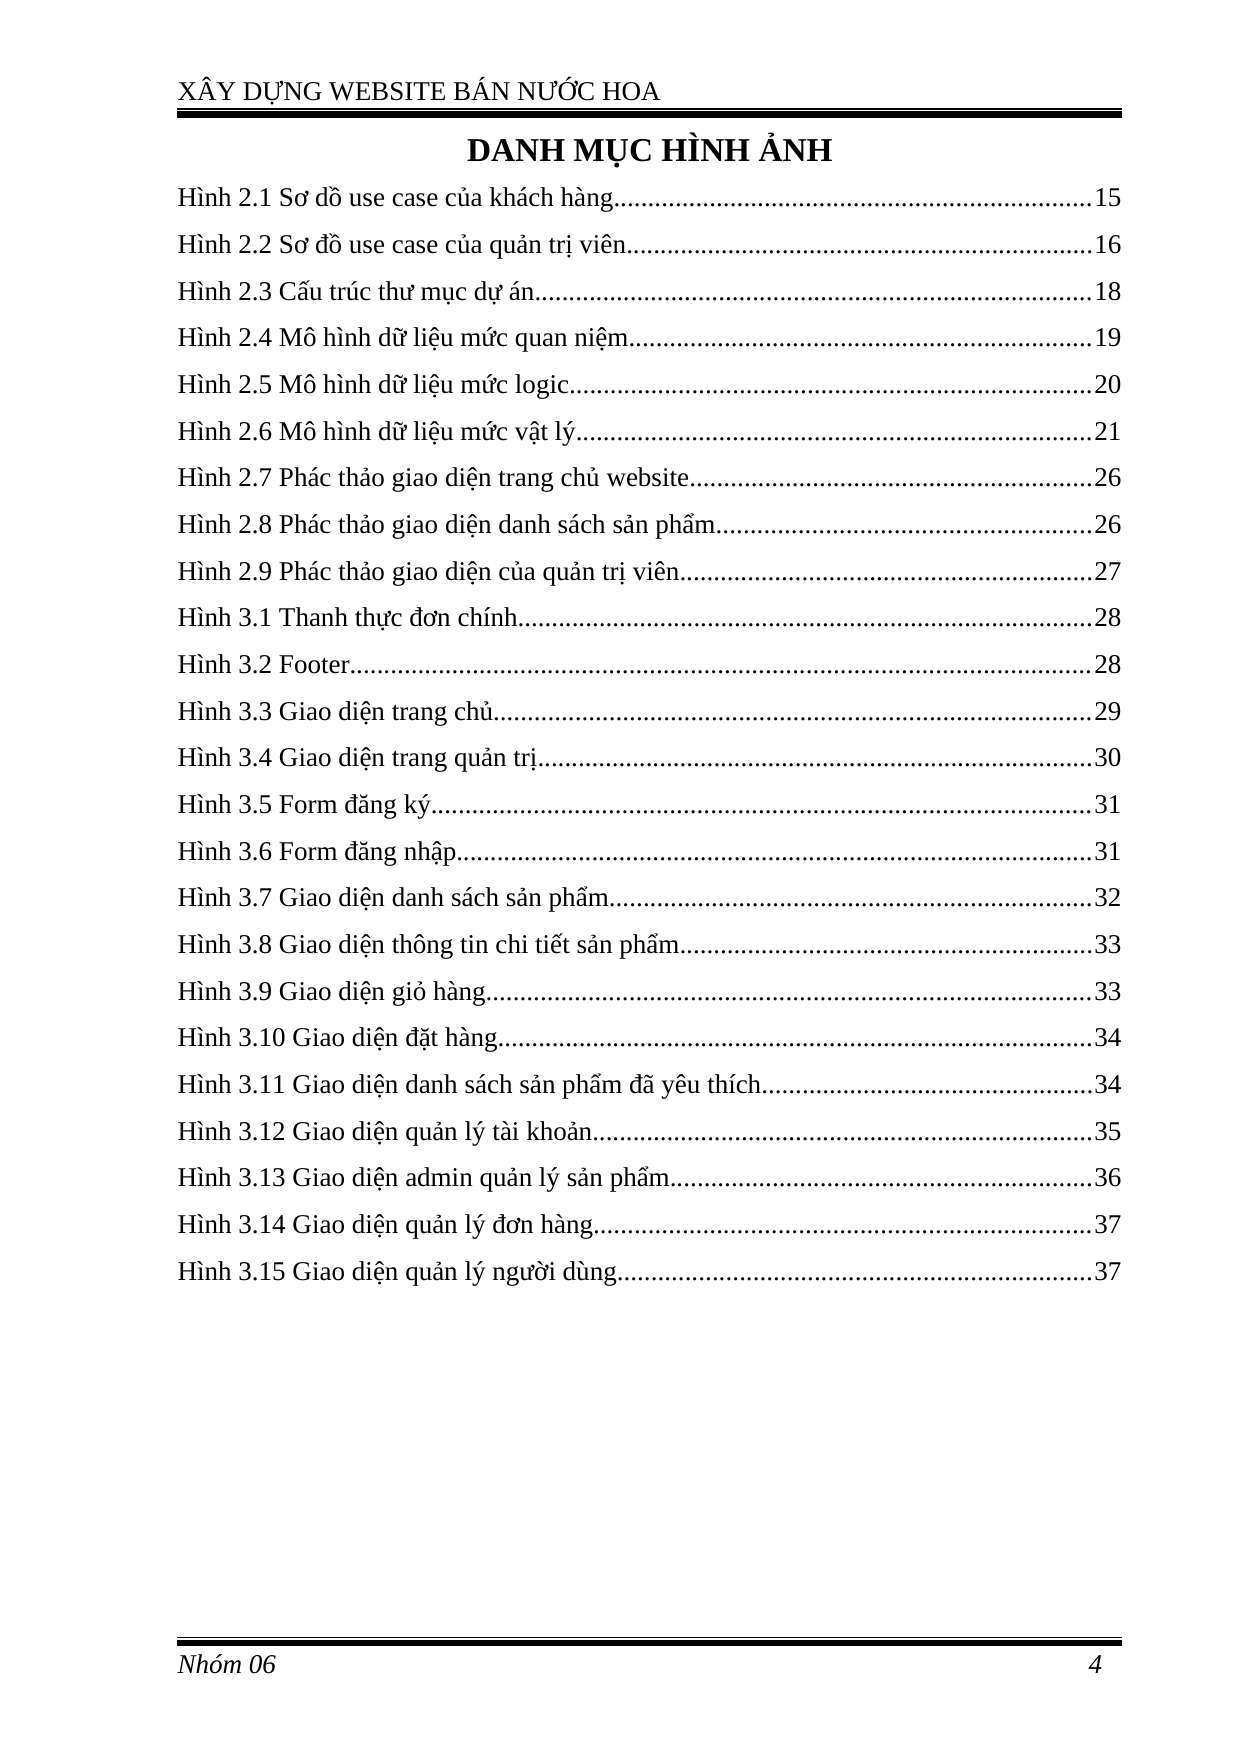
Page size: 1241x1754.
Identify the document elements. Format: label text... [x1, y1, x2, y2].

text DANH MỤC HÌNH ẢNH [177, 131, 1122, 169]
text Hình 3.13 Giao diện admin quản lý sản phẩm 36 [177, 1161, 1122, 1193]
text Hình 3.4 Giao diện trang quản trị 30 [177, 741, 1122, 773]
text Hình 3.8 Giao diện thông tin chi tiết sản phẩm 33 [177, 928, 1122, 959]
text Hình 3.9 Giao diện giỏ hàng 33 [177, 975, 1122, 1006]
text Hình 3.11 Giao diện danh sách sản phẩm đã yêu thích 34 [177, 1068, 1122, 1099]
text Hình 3.7 Giao diện danh sách sản phẩm 32 [177, 881, 1122, 913]
text Hình 3.6 Form đăng nhập 31 [177, 835, 1122, 866]
text Hình 2.2 Sơ đồ use case của quản trị viên 16 [177, 228, 1122, 259]
text Hình 3.14 Giao diện quản lý đơn hàng 37 [177, 1208, 1122, 1239]
text Hình 2.4 Mô hình dữ liệu mức quan niệm 19 [177, 321, 1122, 353]
text Hình 2.9 Phác thảo giao diện của quản trị viên 27 [177, 555, 1122, 586]
text Hình 3.5 Form đăng ký 31 [177, 788, 1122, 819]
text Hình 3.15 Giao diện quản lý người dùng 37 [177, 1255, 1122, 1286]
text Hình 3.2 Footer 28 [177, 648, 1122, 679]
text Hình 3.12 Giao diện quản lý tài khoản 35 [177, 1115, 1122, 1146]
text Hình 2.3 Cấu trúc thư mục dự án 18 [177, 275, 1122, 306]
text Hình 2.5 Mô hình dữ liệu mức logic 20 [177, 368, 1122, 399]
text Hình 3.1 Thanh thực đơn chính 28 [177, 601, 1122, 633]
text Hình 2.7 Phác thảo giao diện trang chủ website 26 [177, 461, 1122, 493]
text Hình 2.8 Phác thảo giao diện danh sách sản phẩm 26 [177, 508, 1122, 539]
text Hình 3.10 Giao diện đặt hàng 34 [177, 1021, 1122, 1053]
text Hình 2.6 Mô hình dữ liệu mức vật lý 21 [177, 415, 1122, 446]
text Hình 3.3 Giao diện trang chủ 29 [177, 695, 1122, 726]
text Hình 2.1 Sơ dồ use case của khách hàng 15 [177, 181, 1122, 213]
